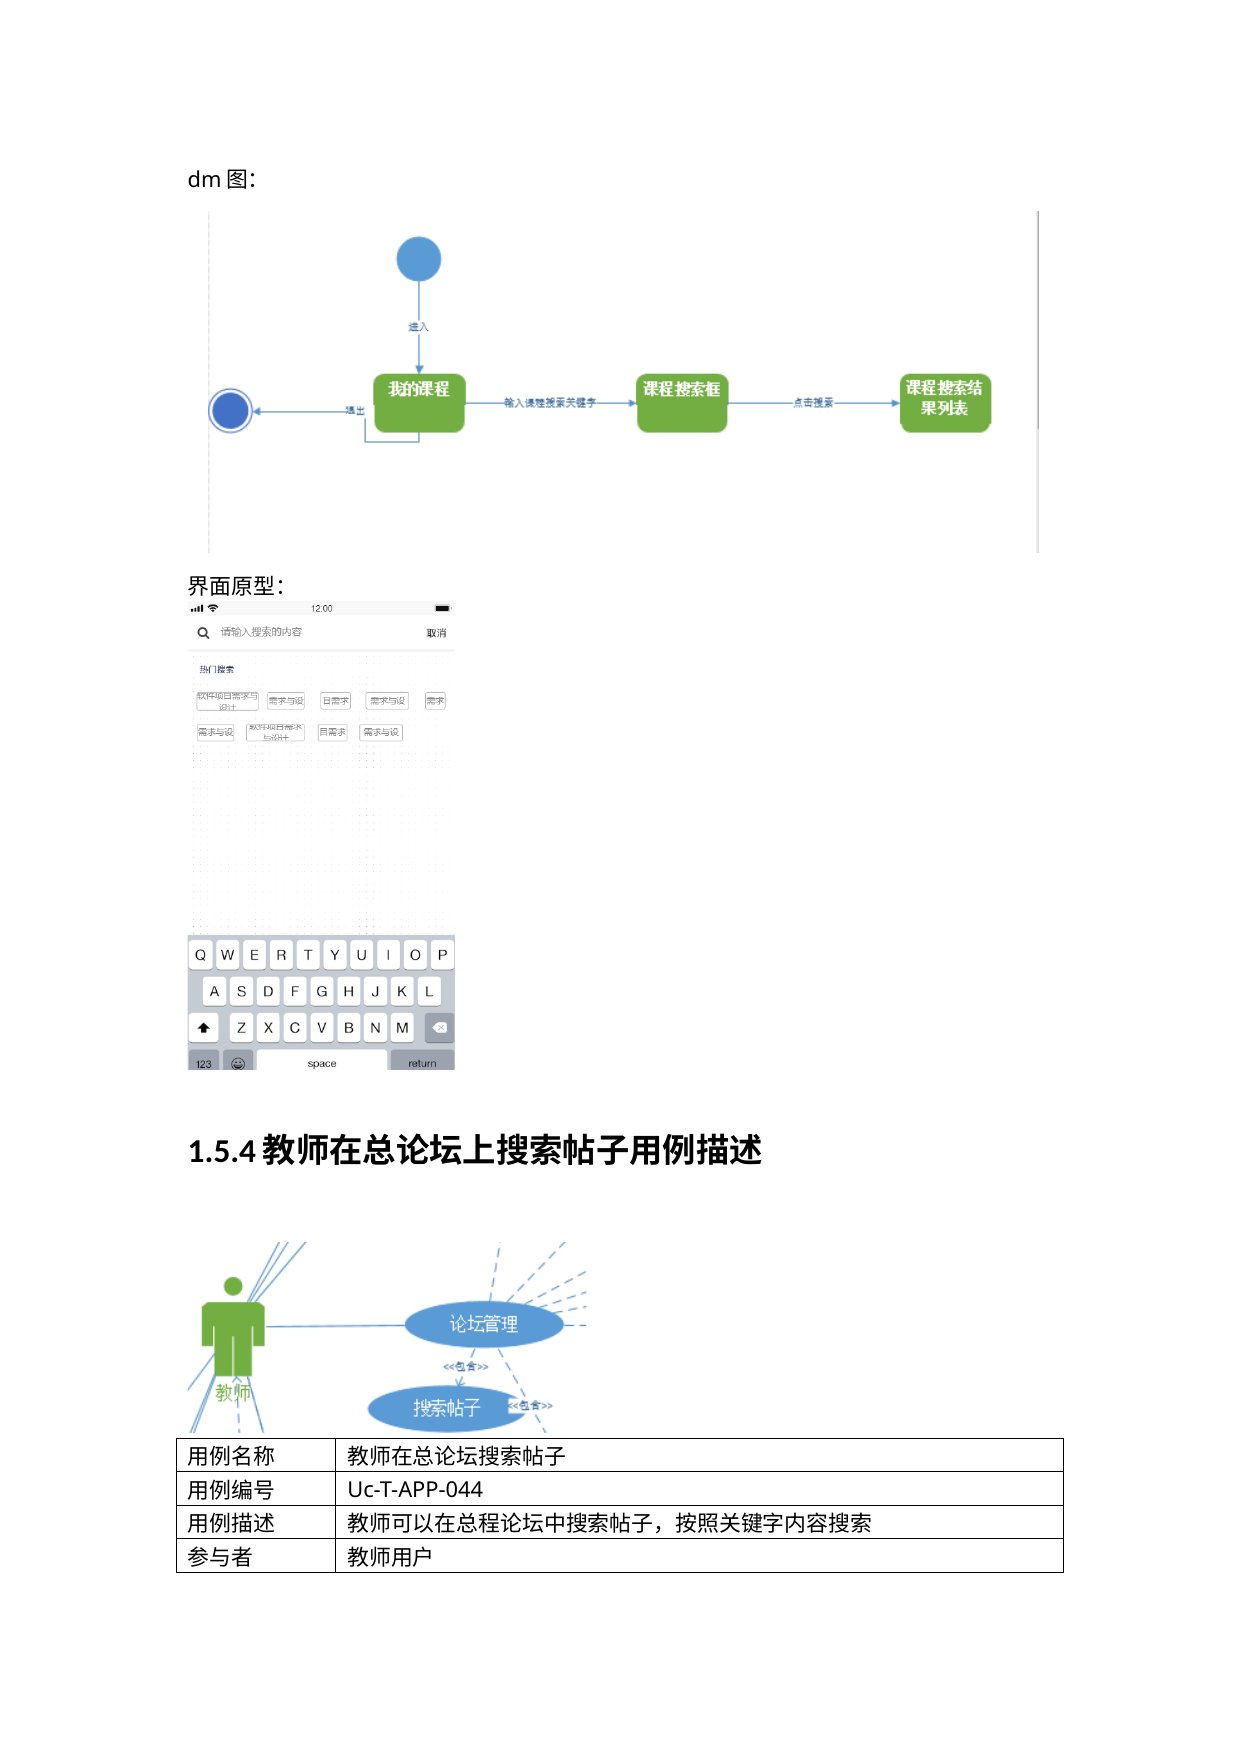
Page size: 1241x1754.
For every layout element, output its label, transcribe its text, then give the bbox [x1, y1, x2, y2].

picture [187, 601, 455, 1070]
table_cell 用例描述 [177, 1506, 335, 1538]
table_cell 用例编号 [177, 1472, 335, 1505]
table_header 教师在总论坛搜索帖子 [336, 1439, 1063, 1471]
table_header 用例名称 [177, 1439, 335, 1471]
picture [187, 211, 1039, 553]
text 界面原型： [187, 569, 1053, 601]
table_cell Uc-T-APP-044 [336, 1472, 1063, 1505]
picture [187, 1242, 587, 1433]
subtitle dm图： [187, 162, 1053, 194]
table_cell 教师用户 [336, 1539, 1063, 1572]
table_cell 参与者 [177, 1539, 335, 1572]
subtitle 1.5.4教师在总论坛上搜索帖子用例描述 [187, 1116, 1053, 1181]
table_cell 教师可以在总程论坛中搜索帖子，按照关键字内容搜索 [336, 1506, 1063, 1538]
